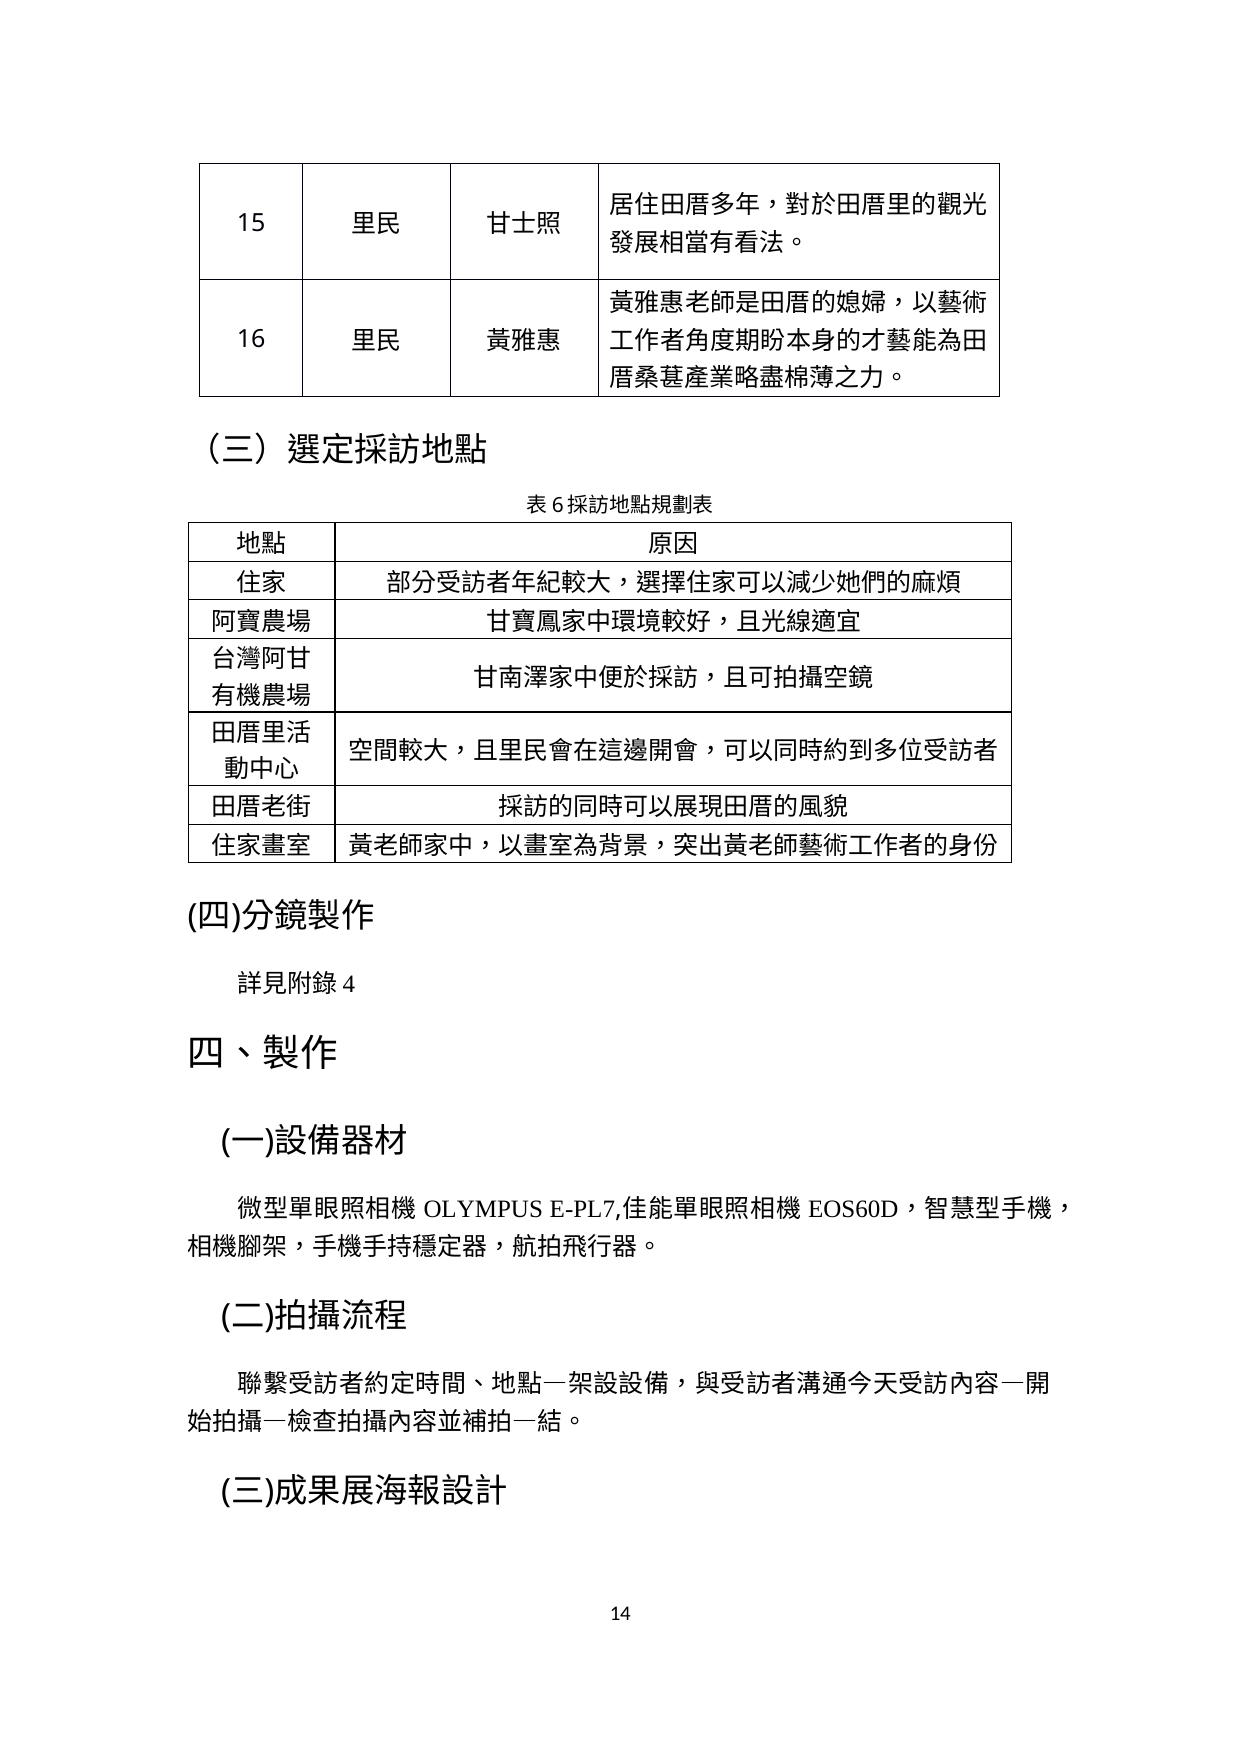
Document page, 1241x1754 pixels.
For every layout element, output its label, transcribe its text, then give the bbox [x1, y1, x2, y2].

text (四)分鏡製作 [187, 876, 1053, 951]
text (三)成果展海報設計 [187, 1451, 1053, 1526]
table_cell 16 [200, 280, 302, 396]
table_cell 住家 [189, 562, 334, 599]
table_cell 田厝里活動中心 [189, 713, 334, 785]
table_header 原因 [336, 523, 1011, 561]
text 表6採訪地點規劃表 [187, 485, 1053, 522]
table_cell 居住田厝多年，對於田厝里的觀光發展相當有看法。 [599, 164, 999, 279]
text (一)設備器材 [187, 1101, 1053, 1176]
table_cell 採訪的同時可以展現田厝的風貌 [336, 786, 1011, 823]
table_cell 空間較大，且里民會在這邊開會，可以同時約到多位受訪者 [336, 713, 1011, 785]
text （三）選定採訪地點 [187, 410, 1053, 485]
table_cell 部分受訪者年紀較大，選擇住家可以減少她們的麻煩 [336, 562, 1011, 599]
table_cell 里民 [303, 164, 450, 279]
table_cell 黃雅惠老師是田厝的媳婦，以藝術工作者角度期盼本身的才藝能為田厝桑葚產業略盡棉薄之力。 [599, 280, 999, 396]
text 微型單眼照相機 OLYMPUS E-PL7,佳能單眼照相機 EOS60D，智慧型手機，相機腳架，手機手持穩定器，航拍飛行器。 [187, 1188, 1053, 1263]
table_cell 甘士照 [451, 164, 598, 279]
table_cell 甘寶鳳家中環境較好，且光線適宜 [336, 600, 1011, 638]
table_cell 15 [200, 164, 302, 279]
table_cell 黃老師家中，以畫室為背景，突出黃老師藝術工作者的身份 [336, 825, 1011, 862]
text 四、製作 [187, 1013, 1053, 1088]
table_cell 甘南澤家中便於採訪，且可拍攝空鏡 [336, 639, 1011, 711]
table_cell 里民 [303, 280, 450, 396]
table_cell 黃雅惠 [451, 280, 598, 396]
table_cell 台灣阿甘有機農場 [189, 639, 334, 711]
table_cell 田厝老街 [189, 786, 334, 823]
table_cell 住家畫室 [189, 825, 334, 862]
table_header 地點 [189, 523, 334, 561]
text 詳見附錄4 [187, 963, 1053, 1001]
text 聯繫受訪者約定時間、地點—架設設備，與受訪者溝通今天受訪內容—開始拍攝—檢查拍攝內容並補拍—結。 [187, 1363, 1053, 1438]
text (二)拍攝流程 [187, 1276, 1053, 1351]
table_cell 阿寶農場 [189, 600, 334, 638]
